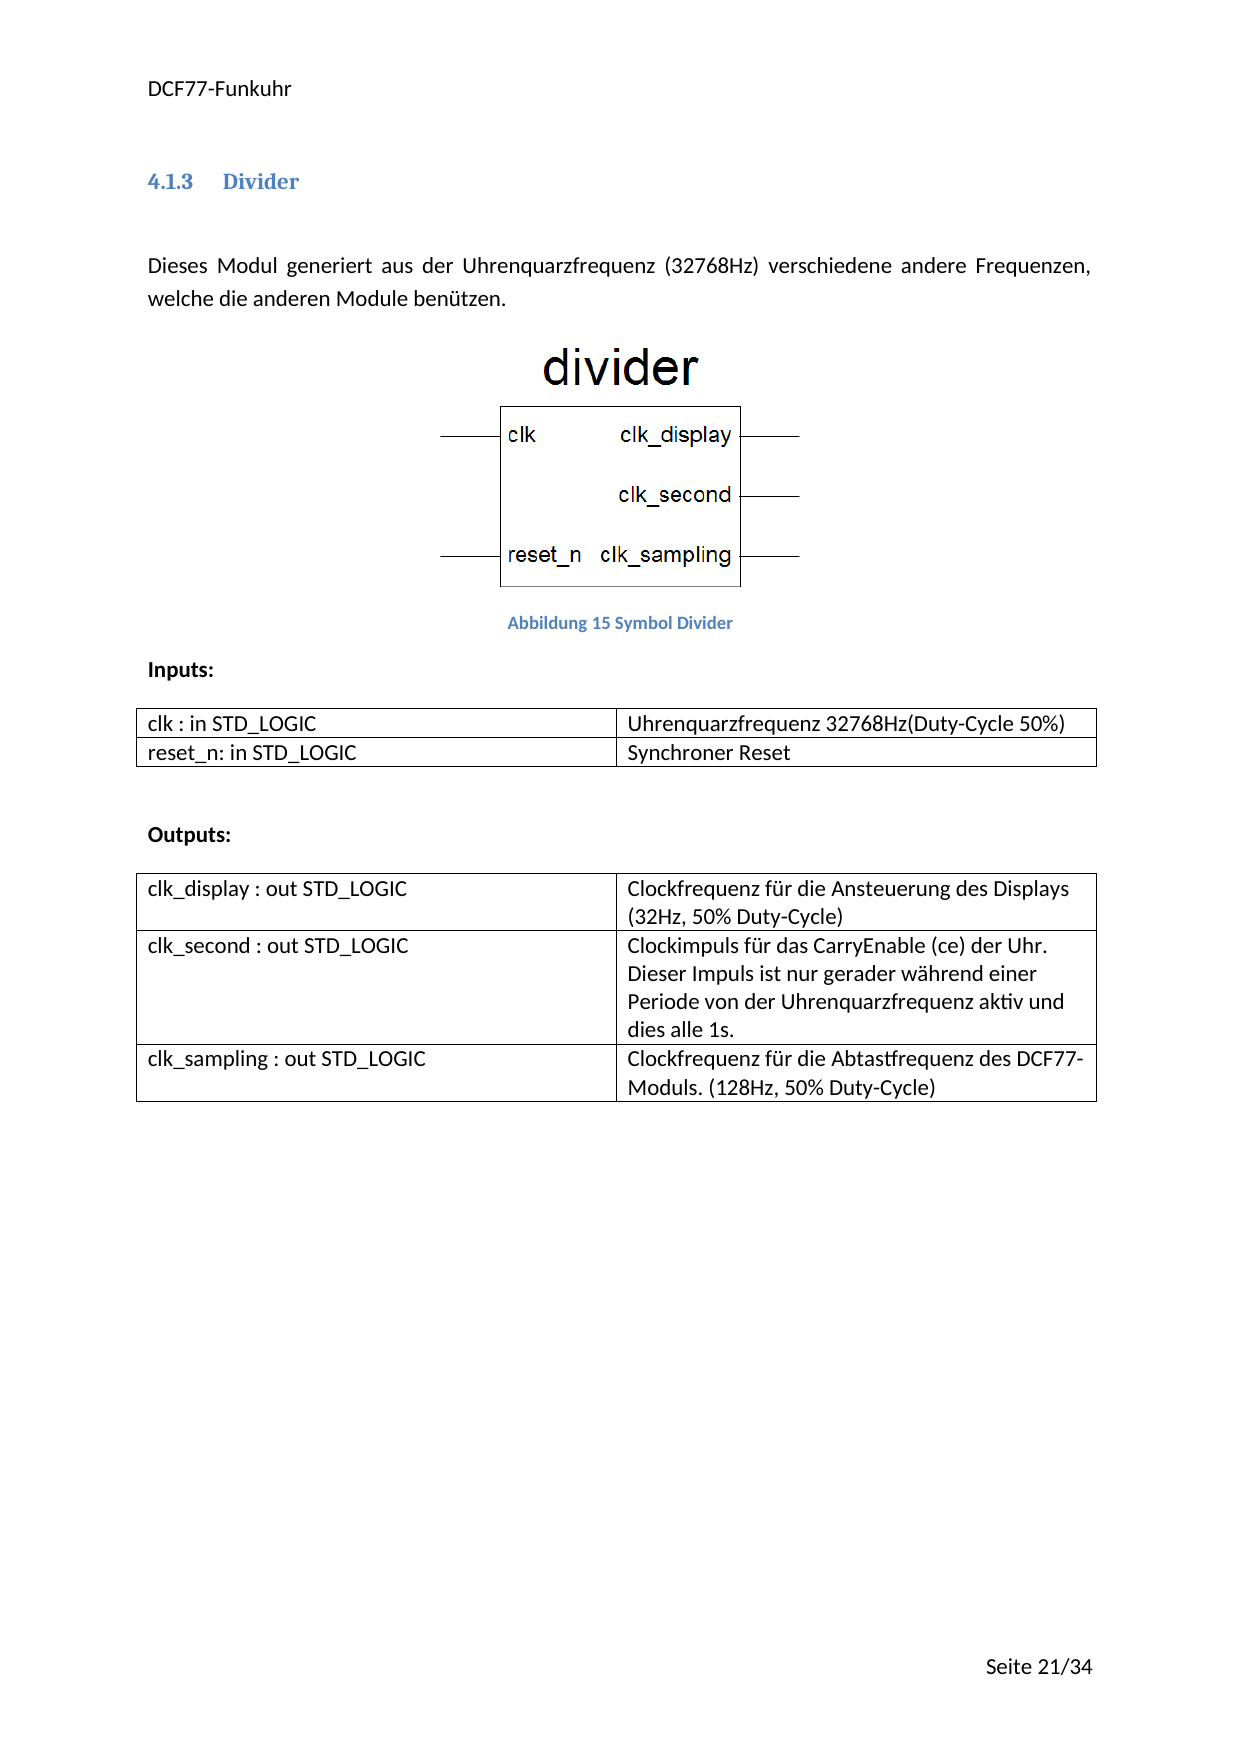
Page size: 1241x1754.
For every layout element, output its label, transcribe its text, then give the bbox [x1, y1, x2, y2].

table_header Clockfrequenz für die Ansteuerung des Displays (32Hz, 50% Duty-Cycle) [617, 874, 1096, 930]
text Abbildung 15 Symbol Divider [148, 611, 1093, 634]
table_cell Synchroner Reset [617, 738, 1096, 766]
table_cell Clockfrequenz für die Abtastfrequenz des DCF77-Moduls. (128Hz, 50% Duty-Cycle) [617, 1045, 1096, 1101]
table_header Uhrenquarzfrequenz 32768Hz(Duty-Cycle 50%) [617, 709, 1096, 737]
table_cell reset_n: in STD_LOGIC [137, 738, 616, 766]
table_header clk : in STD_LOGIC [137, 709, 616, 737]
picture [440, 336, 800, 587]
table_cell clk_second : out STD_LOGIC [137, 931, 616, 1043]
table_cell clk_sampling : out STD_LOGIC [137, 1045, 616, 1101]
text Inputs: [148, 655, 1093, 683]
table_cell Clockimpuls für das CarryEnable (ce) der Uhr. Dieser Impuls ist nur gerader während einer Periode von der Uhrenquarzfrequenz aktiv und dies alle 1s. [617, 931, 1096, 1043]
text Outputs: [148, 820, 1093, 848]
subtitle Divider [148, 168, 1093, 195]
text Dieses Modul generiert aus der Uhrenquarzfrequenz (32768Hz) verschiedene andere Frequenzen, welche die anderen Module benützen. [148, 252, 1093, 312]
table_header clk_display : out STD_LOGIC [137, 874, 616, 930]
